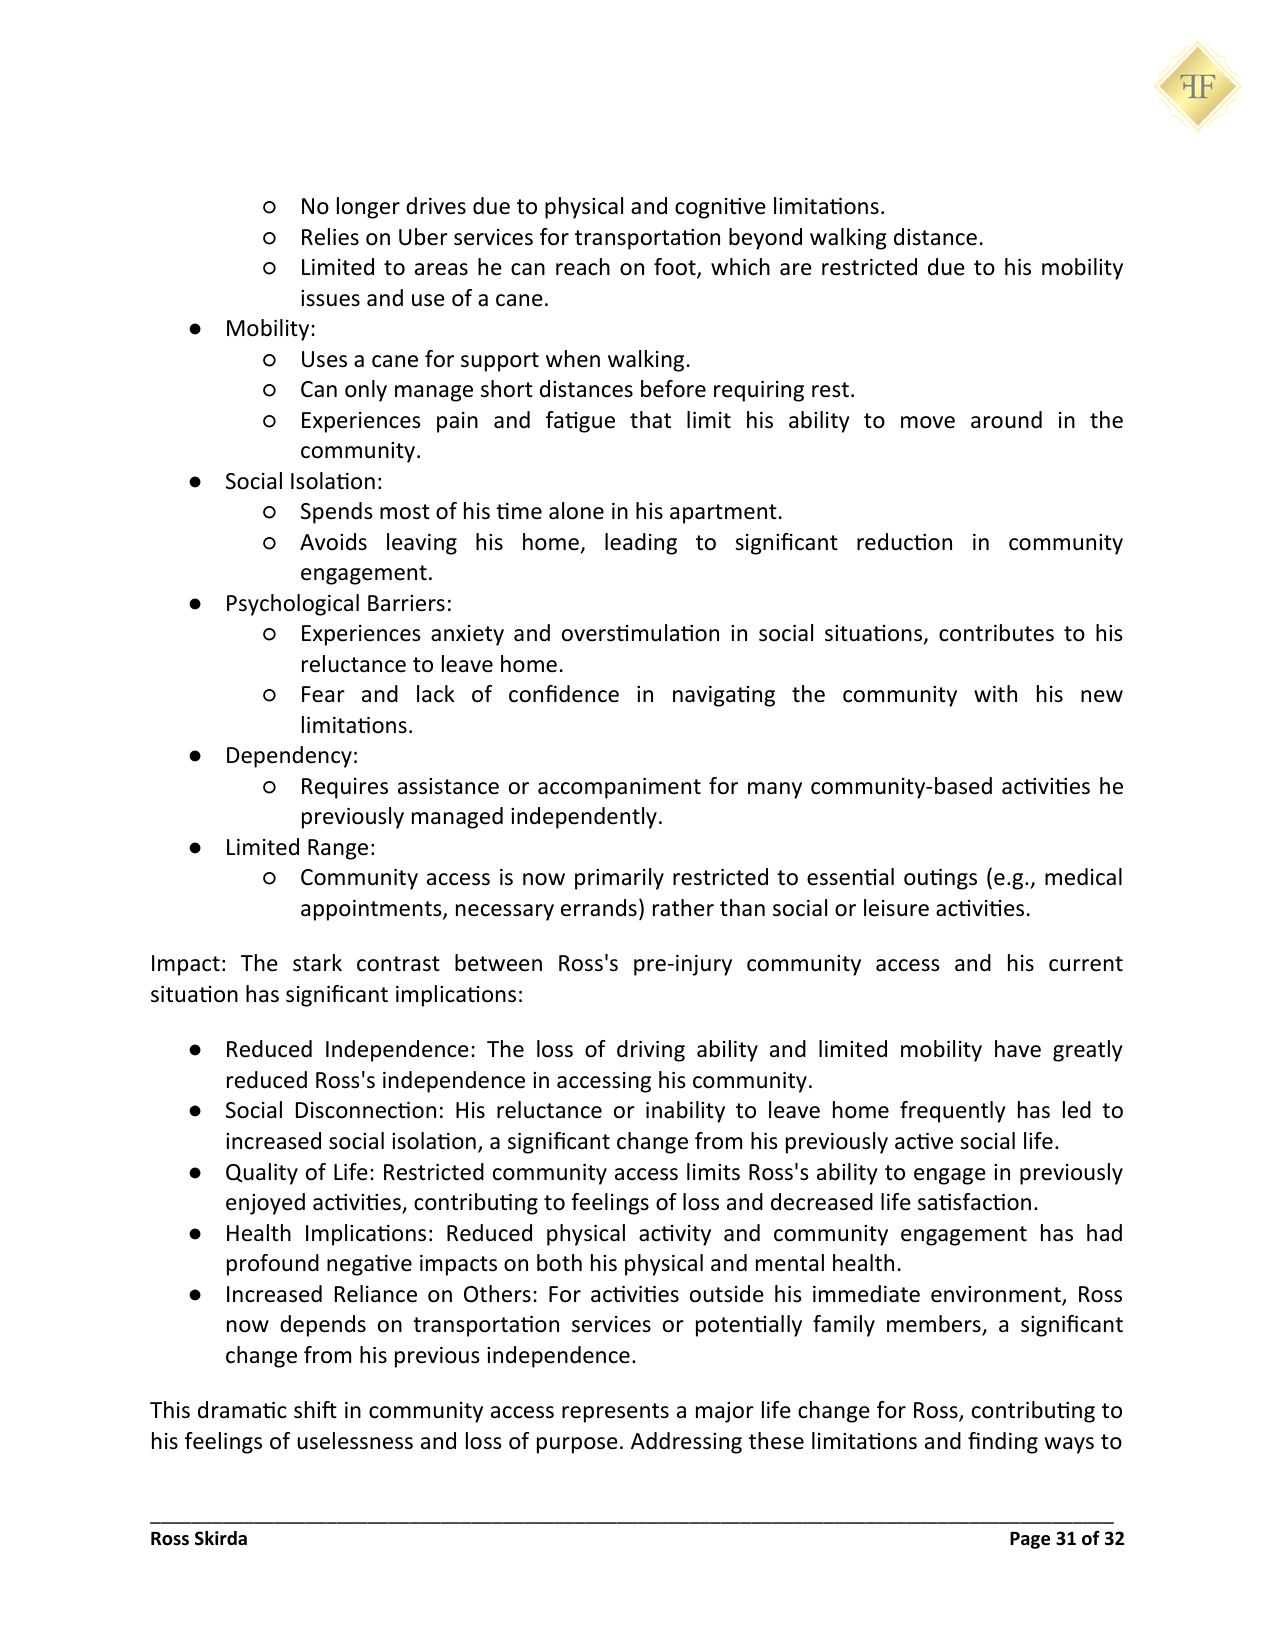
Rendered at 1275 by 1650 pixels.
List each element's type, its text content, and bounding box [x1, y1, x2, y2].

list Limited Range: [187, 831, 1125, 862]
list No longer drives due to physical and cognitive limitations. [262, 190, 1125, 221]
list Social Isolation: [187, 465, 1125, 495]
list Community access is now primarily restricted to essential outings (e.g., medical appointments, necessary errands) rather than social or leisure activities. [262, 862, 1125, 923]
list Limited to areas he can reach on foot, which are restricted due to his mobility issues and use of a cane. [262, 251, 1125, 312]
list Relies on Uber services for transportation beyond walking distance. [262, 221, 1125, 251]
list Psychological Barriers: [187, 587, 1125, 617]
list Can only manage short distances before requiring rest. [262, 373, 1125, 404]
list Quality of Life: Restricted community access limits Ross's ability to engage in previously enjoyed activities, contributing to feelings of loss and decreased life satisfaction. [187, 1156, 1125, 1217]
list Increased Reliance on Others: For activities outside his immediate environment, Ross now depends on transportation services or potentially family members, a significant change from his previous independence. [187, 1278, 1125, 1369]
picture [1153, 28, 1243, 141]
list Uses a cane for support when walking. [262, 343, 1125, 373]
list Experiences anxiety and overstimulation in social situations, contributes to his reluctance to leave home. [262, 617, 1125, 678]
list Requires assistance or accompaniment for many community-based activities he previously managed independently. [262, 770, 1125, 831]
list Mobility: [187, 312, 1125, 343]
list Spends most of his time alone in his apartment. [262, 495, 1125, 526]
list Health Implications: Reduced physical activity and community engagement has had profound negative impacts on both his physical and mental health. [187, 1217, 1125, 1278]
list Avoids leaving his home, leading to significant reduction in community engagement. [262, 526, 1125, 587]
list Social Disconnection: His reluctance or inability to leave home frequently has led to increased social isolation, a significant change from his previously active social life. [187, 1095, 1125, 1156]
list Experiences pain and fatigue that limit his ability to move around in the community. [262, 404, 1125, 465]
list Reduced Independence: The loss of driving ability and limited mobility have greatly reduced Ross's independence in accessing his community. [187, 1034, 1125, 1095]
text Impact: The stark contrast between Ross's pre-injury community access and his current situation has significant implications: [150, 948, 1125, 1009]
list Dependency: [187, 739, 1125, 770]
list Fear and lack of confidence in navigating the community with his new limitations. [262, 678, 1125, 739]
